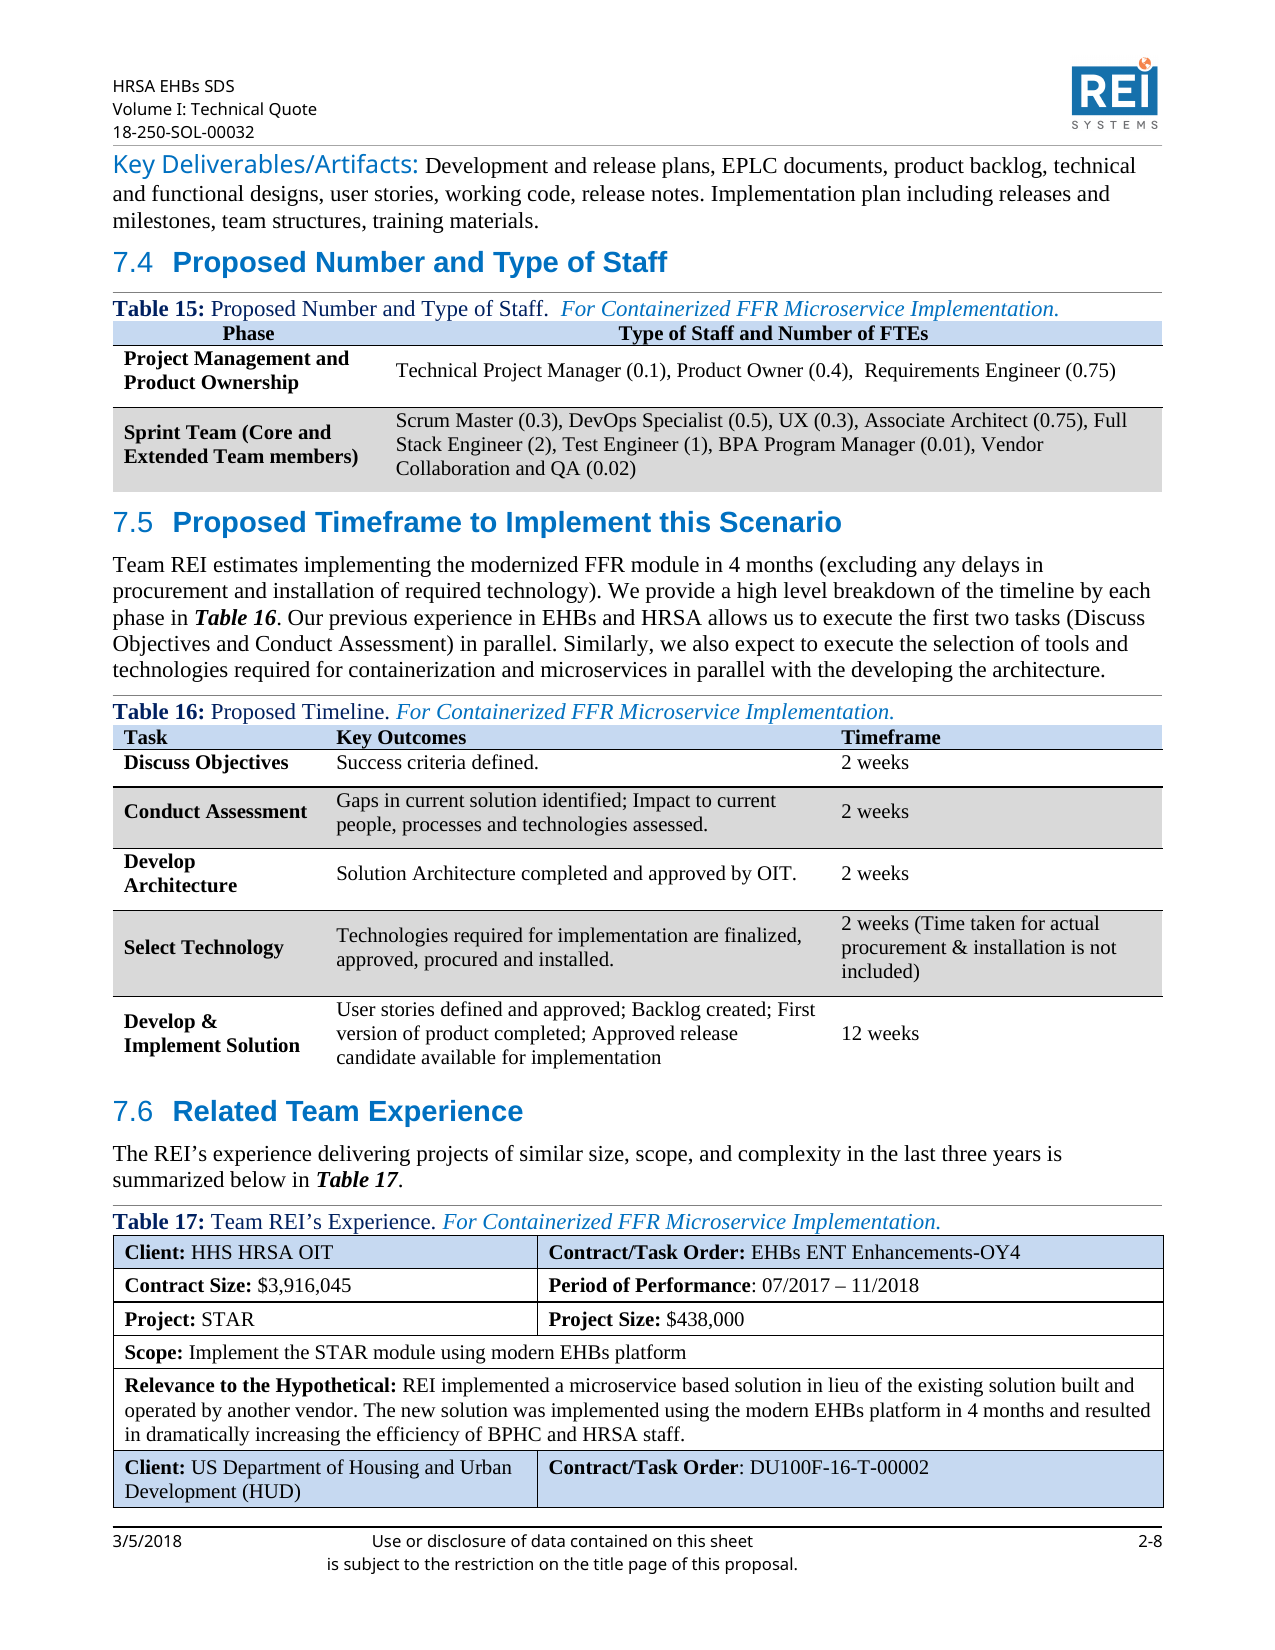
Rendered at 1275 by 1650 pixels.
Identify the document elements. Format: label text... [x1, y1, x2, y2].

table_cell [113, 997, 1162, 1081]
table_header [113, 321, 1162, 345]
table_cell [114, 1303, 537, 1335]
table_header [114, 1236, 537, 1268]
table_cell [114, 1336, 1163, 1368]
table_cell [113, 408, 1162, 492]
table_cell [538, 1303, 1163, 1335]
picture [1070, 55, 1160, 131]
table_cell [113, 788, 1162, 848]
subtitle Proposed Timeframe to Implement this Scenario [112, 505, 1162, 538]
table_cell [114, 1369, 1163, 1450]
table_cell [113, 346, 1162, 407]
subtitle Related Team Experience [112, 1094, 1162, 1127]
text Team REI estimates implementing the modernized FFR module in 4 months (excluding any delays in procurement and installation of required technology). We provide a high level breakdown of the timeline by each phase in Table 16. Our previous experience in EHBs and HRSA allows us to execute the first two tasks (Discuss Objectives and Conduct Assessment) in parallel. Similarly, we also expect to execute the selection of tools and technologies required for containerization and microservices in parallel with the developing the architecture. [112, 551, 1162, 683]
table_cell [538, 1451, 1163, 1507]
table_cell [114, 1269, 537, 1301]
text Table 17: Team REI’s Experience. For Containerized FFR Microservice Implementation. [112, 1206, 1162, 1234]
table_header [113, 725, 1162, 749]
subtitle Proposed Number and Type of Staff [112, 246, 1162, 279]
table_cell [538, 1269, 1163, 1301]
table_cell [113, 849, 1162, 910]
text The REI’s experience delivering projects of similar size, scope, and complexity in the last three years is summarized below in Table 17. [112, 1140, 1162, 1192]
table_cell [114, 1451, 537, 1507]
text Table 15: Proposed Number and Type of Staff. For Containerized FFR Microservice Implementation. [112, 293, 1162, 321]
text Key Deliverables/Artifacts: Development and release plans, EPLC documents, product backlog, technical and functional designs, user stories, working code, release notes. Implementation plan including releases and milestones, team structures, training materials. [112, 146, 1162, 233]
text Table 16: Proposed Timeline. For Containerized FFR Microservice Implementation. [112, 696, 1162, 725]
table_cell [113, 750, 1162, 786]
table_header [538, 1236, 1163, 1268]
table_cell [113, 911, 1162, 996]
